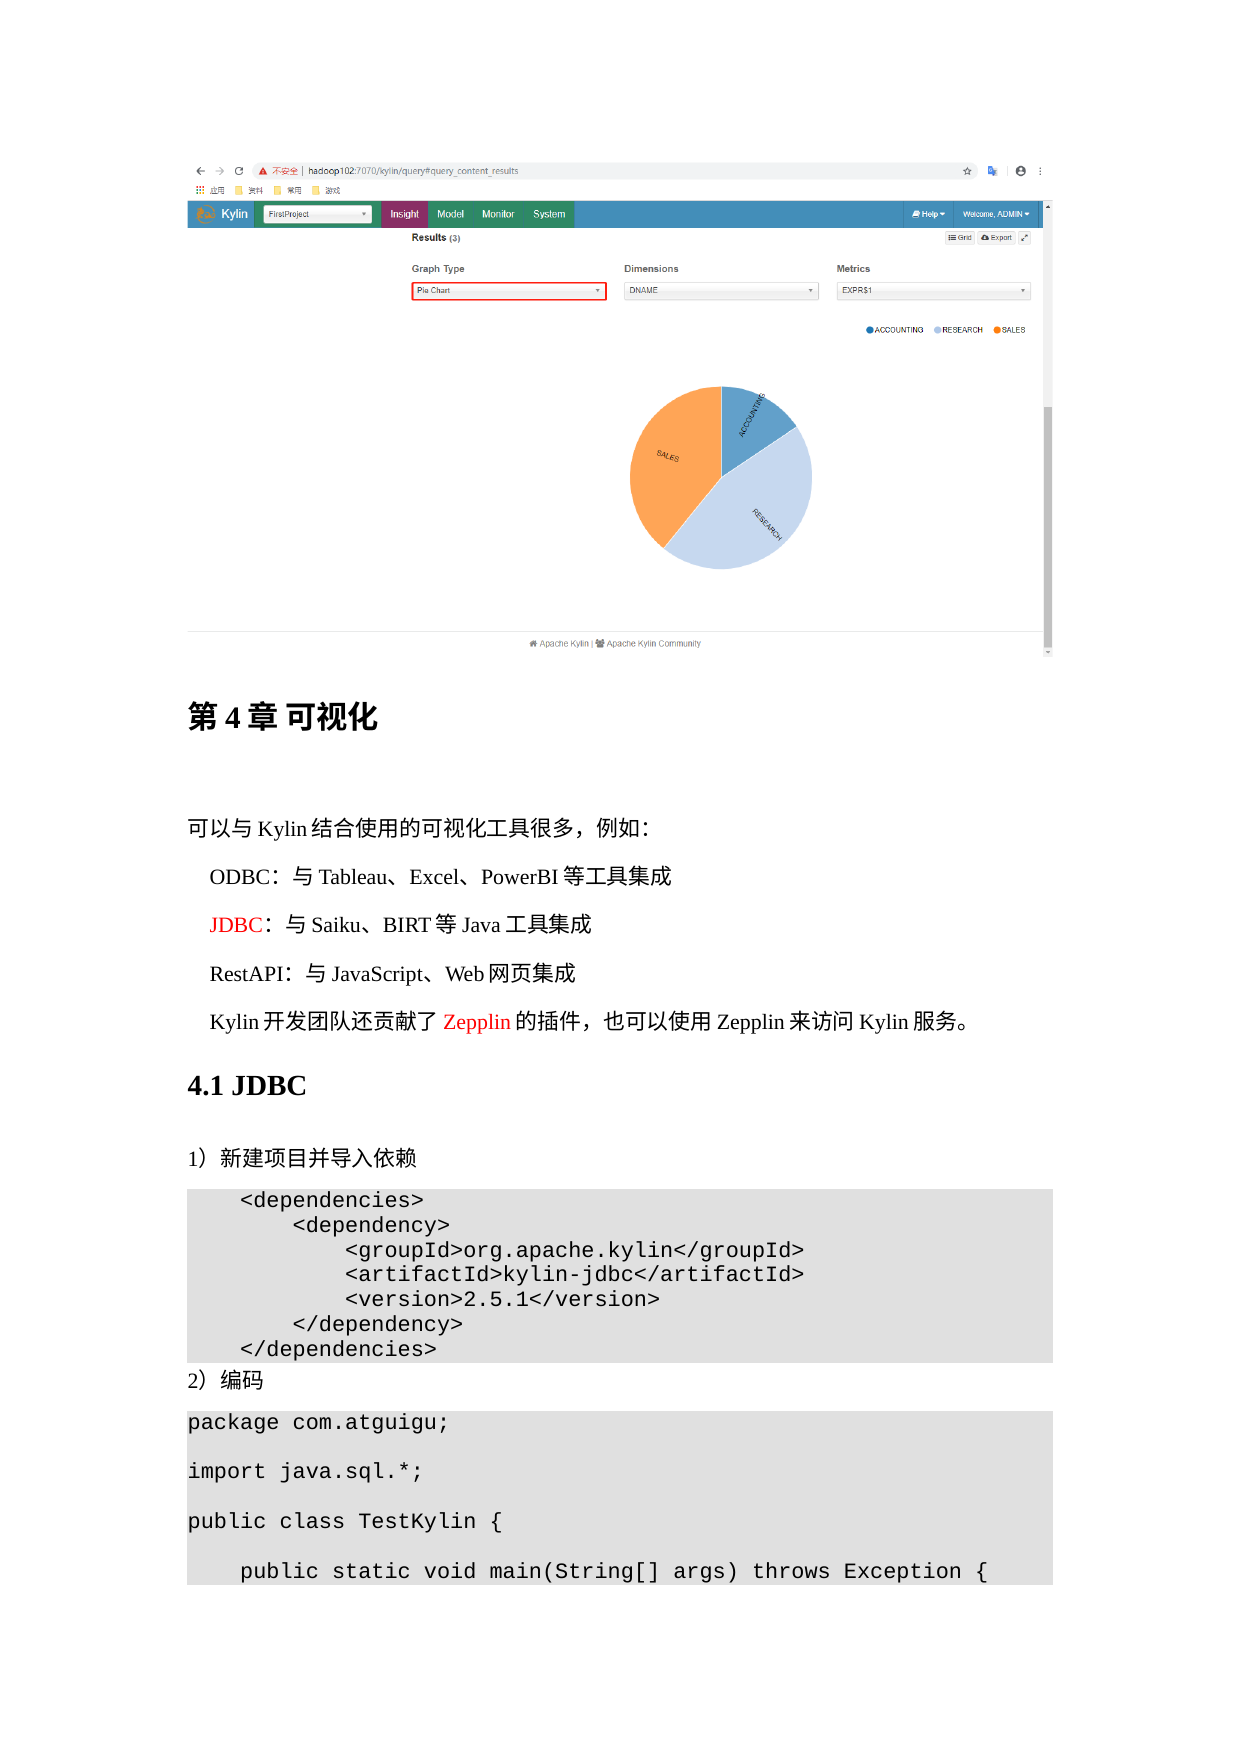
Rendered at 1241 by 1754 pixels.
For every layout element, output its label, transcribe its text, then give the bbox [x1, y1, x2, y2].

text package com.atguigu; [187, 1411, 1053, 1436]
text 1）新建项目并导入依赖 [187, 1141, 1053, 1173]
text <dependencies> [187, 1189, 1053, 1214]
text <dependency> [187, 1214, 1053, 1239]
text JDBC：与Saiku、BIRT等Java工具集成 [209, 907, 1053, 939]
text import java.sql.*; [187, 1461, 1053, 1486]
text <groupId>org.apache.kylin</groupId> [187, 1239, 1053, 1264]
picture [187, 162, 1053, 657]
text ODBC：与Tableau、Excel、PowerBI等工具集成 [209, 858, 1053, 891]
subtitle 4.1 JDBC [187, 1052, 1053, 1117]
text <version>2.5.1</version> [187, 1288, 1053, 1313]
text <artifactId>kylin-jdbc</artifactId> [187, 1264, 1053, 1288]
text </dependency> [187, 1313, 1053, 1338]
text 可以与Kylin结合使用的可视化工具很多，例如： [187, 810, 1053, 843]
text Kylin开发团队还贡献了Zepplin的插件，也可以使用Zepplin来访问Kylin服务。 [209, 1003, 1053, 1036]
text public static void main(String[] args) throws Exception { [187, 1560, 1053, 1585]
text RestAPI：与JavaScript、Web网页集成 [209, 955, 1053, 988]
subtitle 第4章 可视化 [187, 682, 1053, 747]
text 2）编码 [187, 1363, 1053, 1395]
text </dependencies> [187, 1338, 1053, 1363]
text public class TestKylin { [187, 1510, 1053, 1535]
